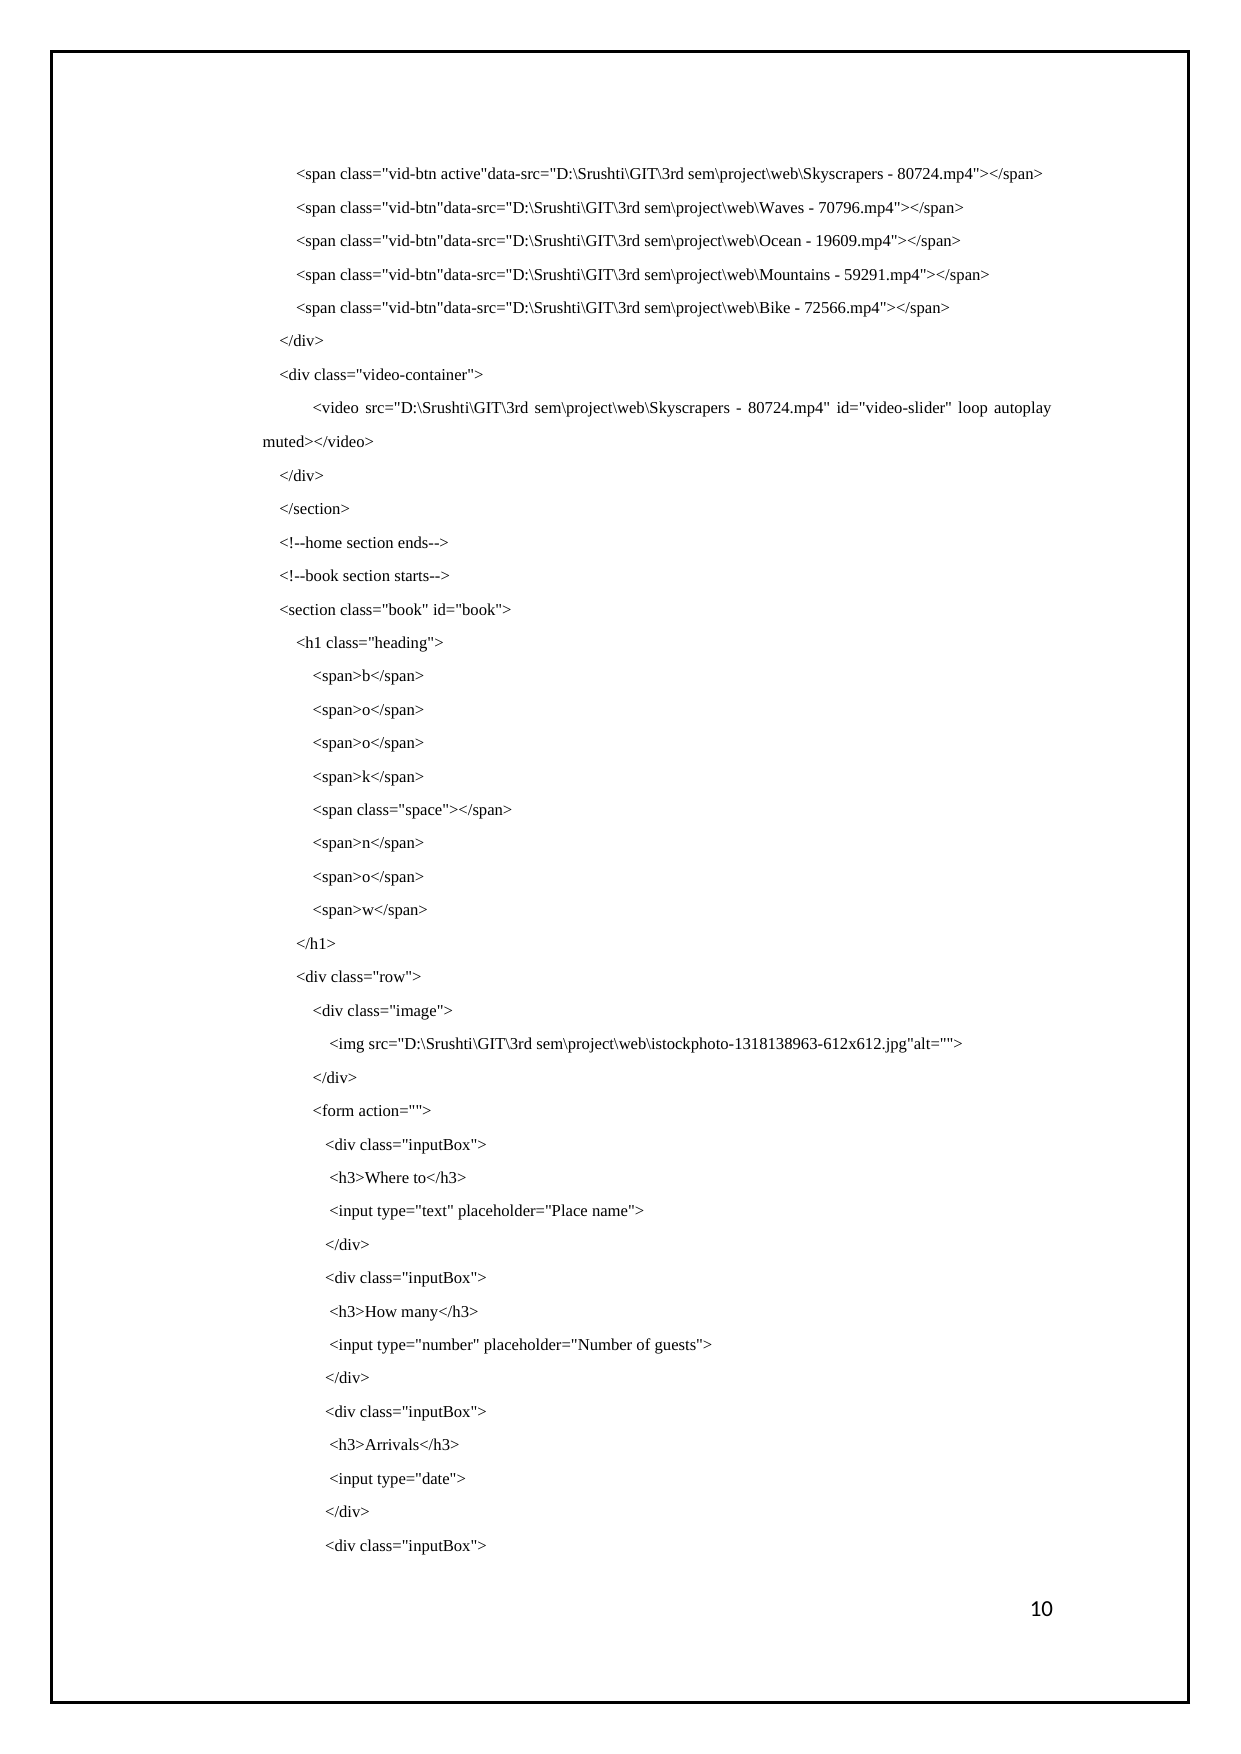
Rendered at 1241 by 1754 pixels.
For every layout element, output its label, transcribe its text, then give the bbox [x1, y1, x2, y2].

list <h3>Arrivals</h3> [262, 1428, 1053, 1461]
list </h1> [262, 927, 1053, 959]
list </div> [262, 1362, 1053, 1394]
list <span>b</span> [262, 659, 1053, 692]
list <!--home section ends--> [262, 526, 1053, 558]
list <div class="inputBox"> [262, 1261, 1053, 1294]
list <span class="vid-btn"data-src="D:\Srushti\GIT\3rd sem\project\web\Waves - 70796.mp4"></span> [262, 191, 1053, 223]
list <!--book section starts--> [262, 559, 1053, 592]
list <h1 class="heading"> [262, 626, 1053, 658]
list <span>k</span> [262, 760, 1053, 792]
list <span>w</span> [262, 893, 1053, 926]
list <h3>How many</h3> [262, 1295, 1053, 1327]
list </div> [262, 459, 1053, 491]
list <div class="inputBox"> [262, 1128, 1053, 1160]
list <span>o</span> [262, 860, 1053, 893]
list <input type="date"> [262, 1462, 1053, 1494]
list </div> [262, 324, 1053, 357]
list </div> [262, 1061, 1053, 1093]
list <form action=""> [262, 1094, 1053, 1127]
list <input type="text" placeholder="Place name"> [262, 1194, 1053, 1227]
list <h3>Where to</h3> [262, 1161, 1053, 1193]
list <span class="vid-btn active"data-src="D:\Srushti\GIT\3rd sem\project\web\Skyscrapers - 80724.mp4"></span> [262, 157, 1053, 190]
list <section class="book" id="book"> [262, 593, 1053, 625]
list <div class="inputBox"> [262, 1529, 1053, 1561]
list <span class="vid-btn"data-src="D:\Srushti\GIT\3rd sem\project\web\Ocean - 19609.mp4"></span> [262, 224, 1053, 257]
list <div class="image"> [262, 994, 1053, 1026]
list <div class="inputBox"> [262, 1395, 1053, 1428]
list </div> [262, 1228, 1053, 1260]
list <input type="number" placeholder="Number of guests"> [262, 1328, 1053, 1361]
list <span>n</span> [262, 827, 1053, 859]
list <span class="vid-btn"data-src="D:\Srushti\GIT\3rd sem\project\web\Mountains - 59291.mp4"></span> [262, 258, 1053, 290]
list <span>o</span> [262, 726, 1053, 759]
list <span class="space"></span> [262, 793, 1053, 826]
list <img src="D:\Srushti\GIT\3rd sem\project\web\istockphoto-1318138963-612x612.jpg"alt=""> [262, 1027, 1053, 1060]
list <div class="video-container"> [262, 358, 1053, 390]
list </div> [262, 1495, 1053, 1528]
list </section> [262, 492, 1053, 525]
list <video src="D:\Srushti\GIT\3rd sem\project\web\Skyscrapers - 80724.mp4" id="video-slider" loop autoplay muted></video> [262, 391, 1053, 458]
list <span class="vid-btn"data-src="D:\Srushti\GIT\3rd sem\project\web\Bike - 72566.mp4"></span> [262, 291, 1053, 323]
list <span>o</span> [262, 693, 1053, 725]
list <div class="row"> [262, 960, 1053, 993]
